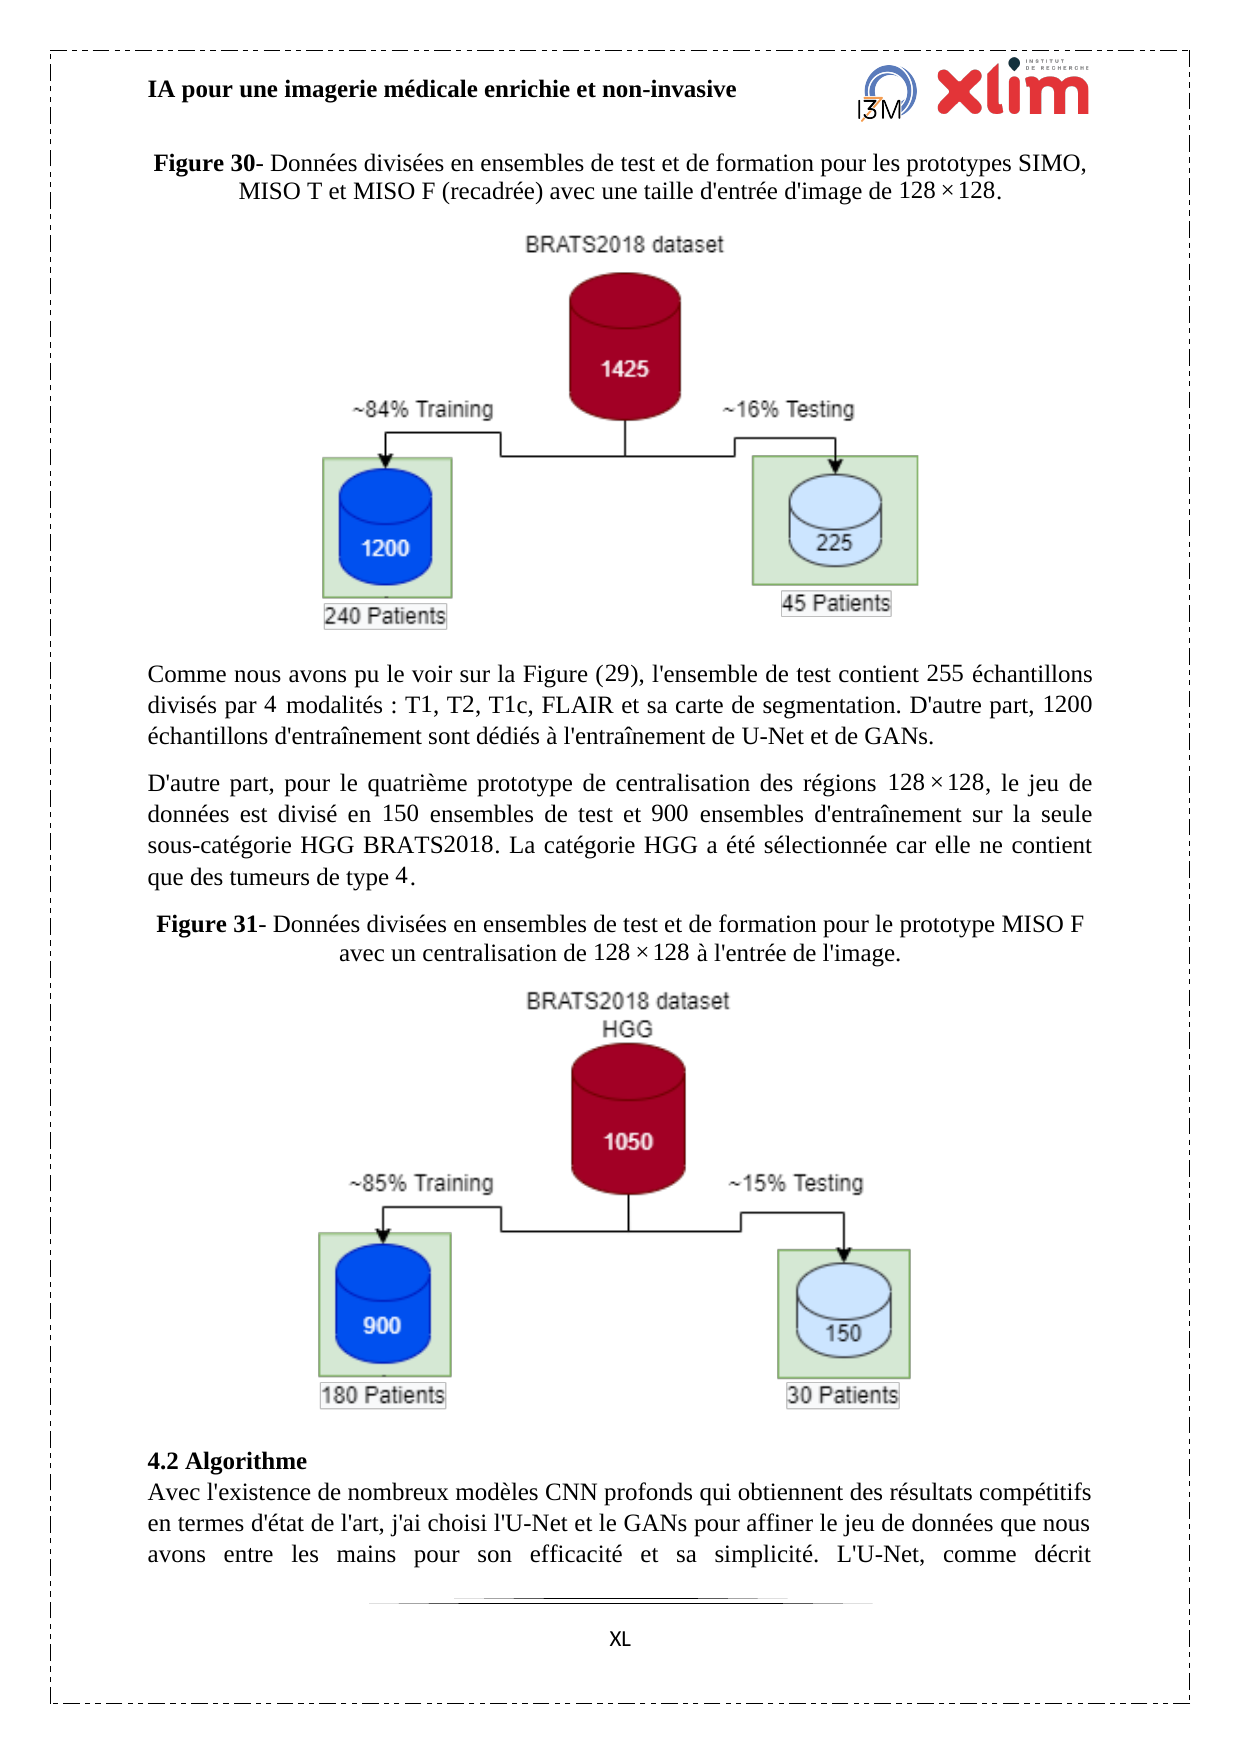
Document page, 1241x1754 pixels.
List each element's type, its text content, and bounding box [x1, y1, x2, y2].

picture [317, 987, 924, 1428]
text Figure 30- Données divisées en ensembles de test et de formation pour les prototypes SIMO, MISO T et MISO F (recadrée) avec une taille d'entrée d'image de . [147, 148, 1093, 205]
text Figure 31- Données divisées en ensembles de test et de formation pour le prototype MISO F avec un centralisation de à l'entrée de l'image. [147, 909, 1093, 967]
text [147, 1477, 1093, 1568]
picture [322, 226, 919, 640]
text D'autre part, pour le quatrième prototype de centralisation des régions , le jeu de données est divisé en ensembles de test et ensembles d'entraînement sur la seule sous-catégorie HGG BRATS. La catégorie HGG a été sélectionnée car elle ne contient que des tumeurs de type . [147, 768, 1093, 890]
picture [858, 65, 917, 122]
picture [937, 57, 1089, 114]
text Comme nous avons pu le voir sur la Figure (), l'ensemble de test contient échantillons divisés par modalités : T, T, Tc, FLAIR et sa carte de segmentation. D'autre part, échantillons d'entraînement sont dédiés à l'entraînement de U-Net et de GANs. [147, 659, 1093, 749]
subtitle 4.2 Algorithme [147, 1446, 1093, 1475]
